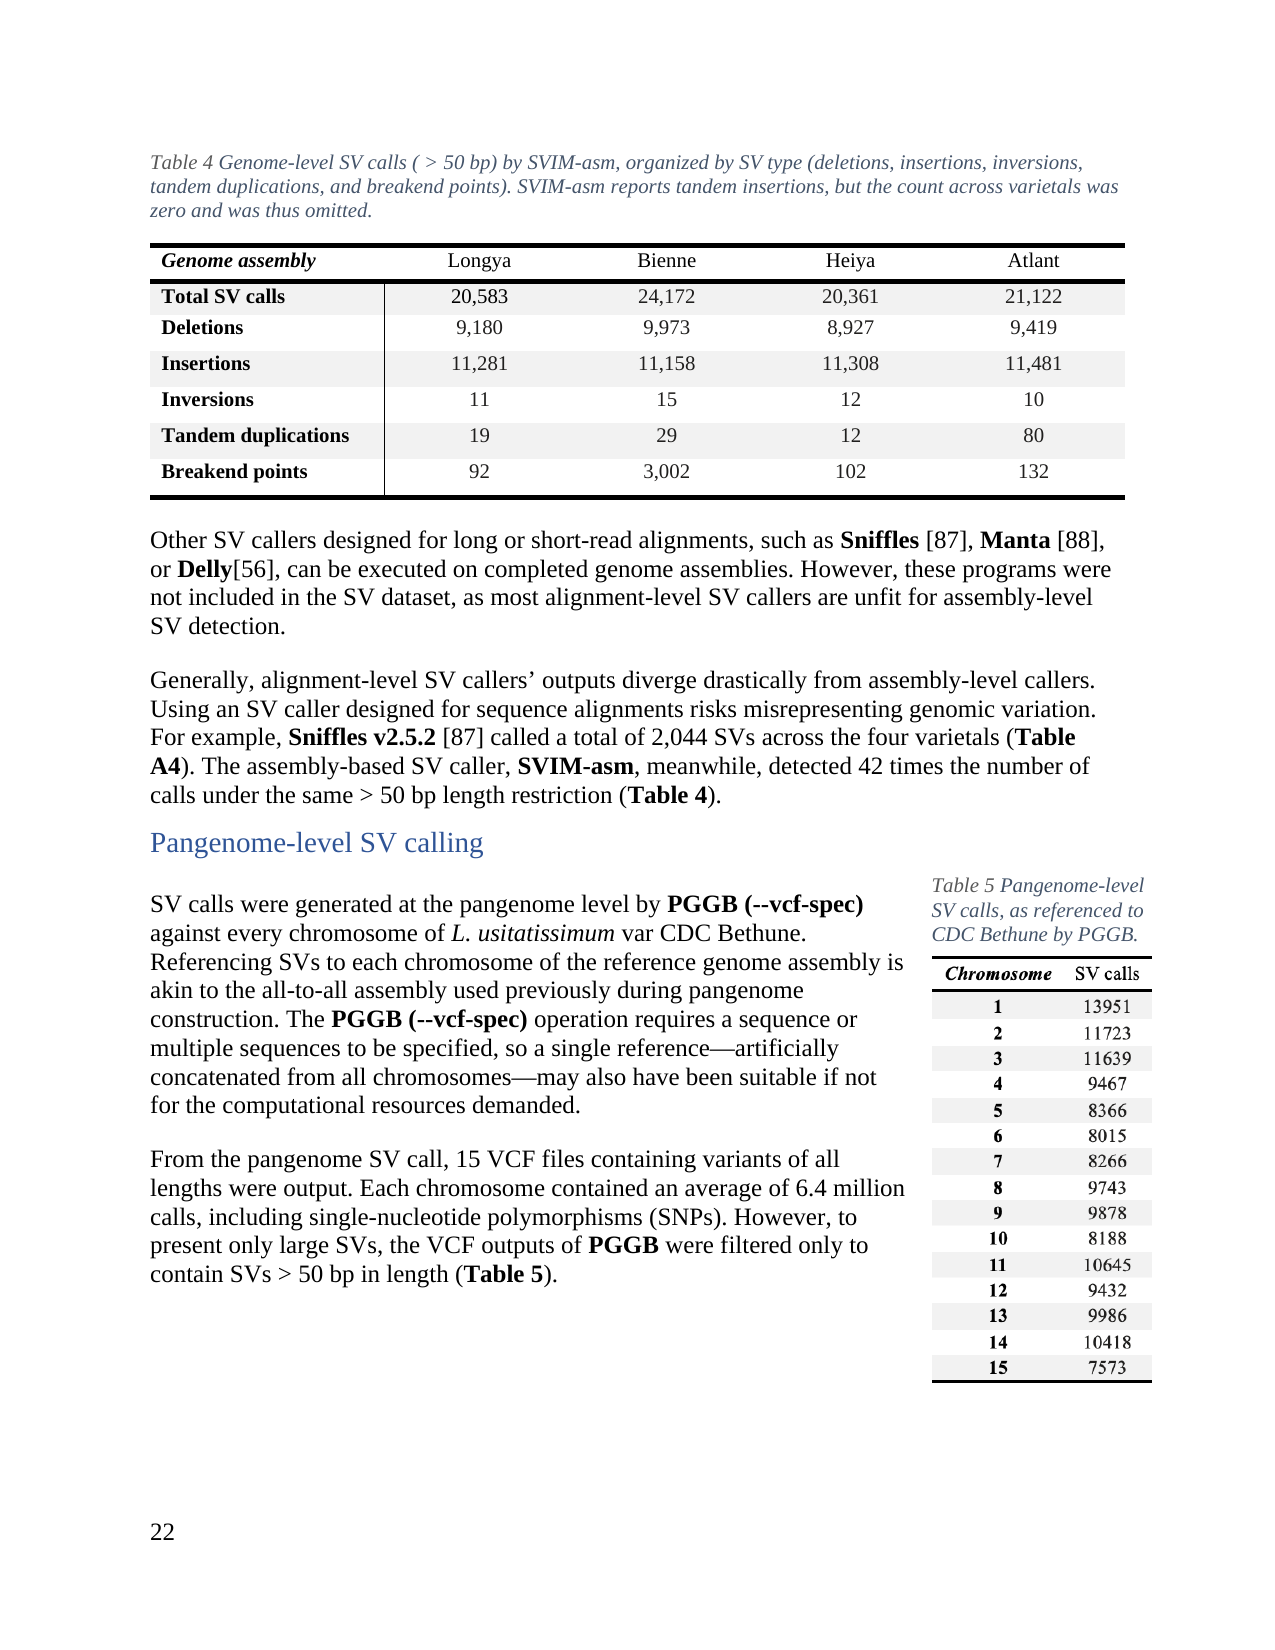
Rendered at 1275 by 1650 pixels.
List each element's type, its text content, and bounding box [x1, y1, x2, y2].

table_header Genome assembly [150, 248, 384, 279]
table_cell Inversions [150, 387, 384, 423]
text Other SV callers designed for long or short-read alignments, such as Sniffles [87], Manta [88], or Delly[56], can be executed on completed genome assemblies. However, these programs were not included in the SV dataset, as most alignment-level SV callers are unfit for assembly-level SV detection. [150, 525, 1125, 640]
table_cell 9,973 [574, 315, 759, 351]
table_cell Deletions [150, 315, 384, 351]
table_cell 11 [385, 387, 574, 423]
table_cell 21,122 [942, 284, 1125, 315]
text SV calls were generated at the pangenome level by PGGB (--vcf-spec) against every chromosome of L. usitatissimum var CDC Bethune. Referencing SVs to each chromosome of the reference genome assembly is akin to the all-to-all assembly used previously during pangenome construction. The PGGB (--vcf-spec) operation requires a sequence or multiple sequences to be specified, so a single reference—artificially concatenated from all chromosomes—may also have been suitable if not for the computational resources demanded. [150, 889, 1125, 1119]
subtitle Pangenome-level SV calling [150, 825, 1125, 859]
table_cell 11,281 [385, 351, 574, 387]
table_cell 20,361 [759, 284, 942, 315]
table_cell 10 [942, 387, 1125, 423]
table_cell 9,419 [942, 315, 1125, 351]
text Generally, alignment-level SV callers’ outputs diverge drastically from assembly-level callers. Using an SV caller designed for sequence alignments risks misrepresenting genomic variation. For example, Sniffles v2.5.2 [87] called a total of 2,044 SVs across the four varietals (Table A4). The assembly-based SV caller, SVIM-asm, meanwhile, detected 42 times the number of calls under the same > 50 bp length restriction (Table 4). [150, 665, 1125, 809]
table_cell 80 [942, 423, 1125, 459]
table_cell Insertions [150, 351, 384, 387]
table_cell Breakend points [150, 459, 384, 495]
table_cell 15 [574, 387, 759, 423]
table_cell 9,180 [385, 315, 574, 351]
table_cell 8,927 [759, 315, 942, 351]
table_header Bienne [574, 248, 759, 279]
text Table 4 Genome-level SV calls ( > 50 bp) by SVIM-asm, organized by SV type (deletions, insertions, inversions, tandem duplications, and breakend points). SVIM-asm reports tandem insertions, but the count across varietals was zero and was thus omitted. [150, 150, 1125, 222]
table_cell 20,583 [385, 284, 574, 315]
table_cell 12 [759, 387, 942, 423]
table_header Longya [385, 248, 574, 279]
table_cell 29 [574, 423, 759, 459]
table_header Atlant [942, 248, 1125, 279]
table_cell 102 [759, 459, 942, 495]
table_header Heiya [759, 248, 942, 279]
table_cell 19 [385, 423, 574, 459]
table_cell 3,002 [574, 459, 759, 495]
table_cell 11,481 [942, 351, 1125, 387]
table_cell 11,308 [759, 351, 942, 387]
table_cell 24,172 [574, 284, 759, 315]
table_cell Total SV calls [150, 284, 384, 315]
table_cell 92 [385, 459, 574, 495]
table_cell 11,158 [574, 351, 759, 387]
table_cell Tandem duplications [150, 423, 384, 459]
table_cell 132 [942, 459, 1125, 495]
table_cell 12 [759, 423, 942, 459]
picture [930, 954, 1153, 1386]
text From the pangenome SV call, 15 VCF files containing variants of all lengths were output. Each chromosome contained an average of 6.4 million calls, including single-nucleotide polymorphisms (SNPs). However, to present only large SVs, the VCF outputs of PGGB were filtered only to contain SVs > 50 bp in length (Table 5). [150, 1144, 930, 1288]
